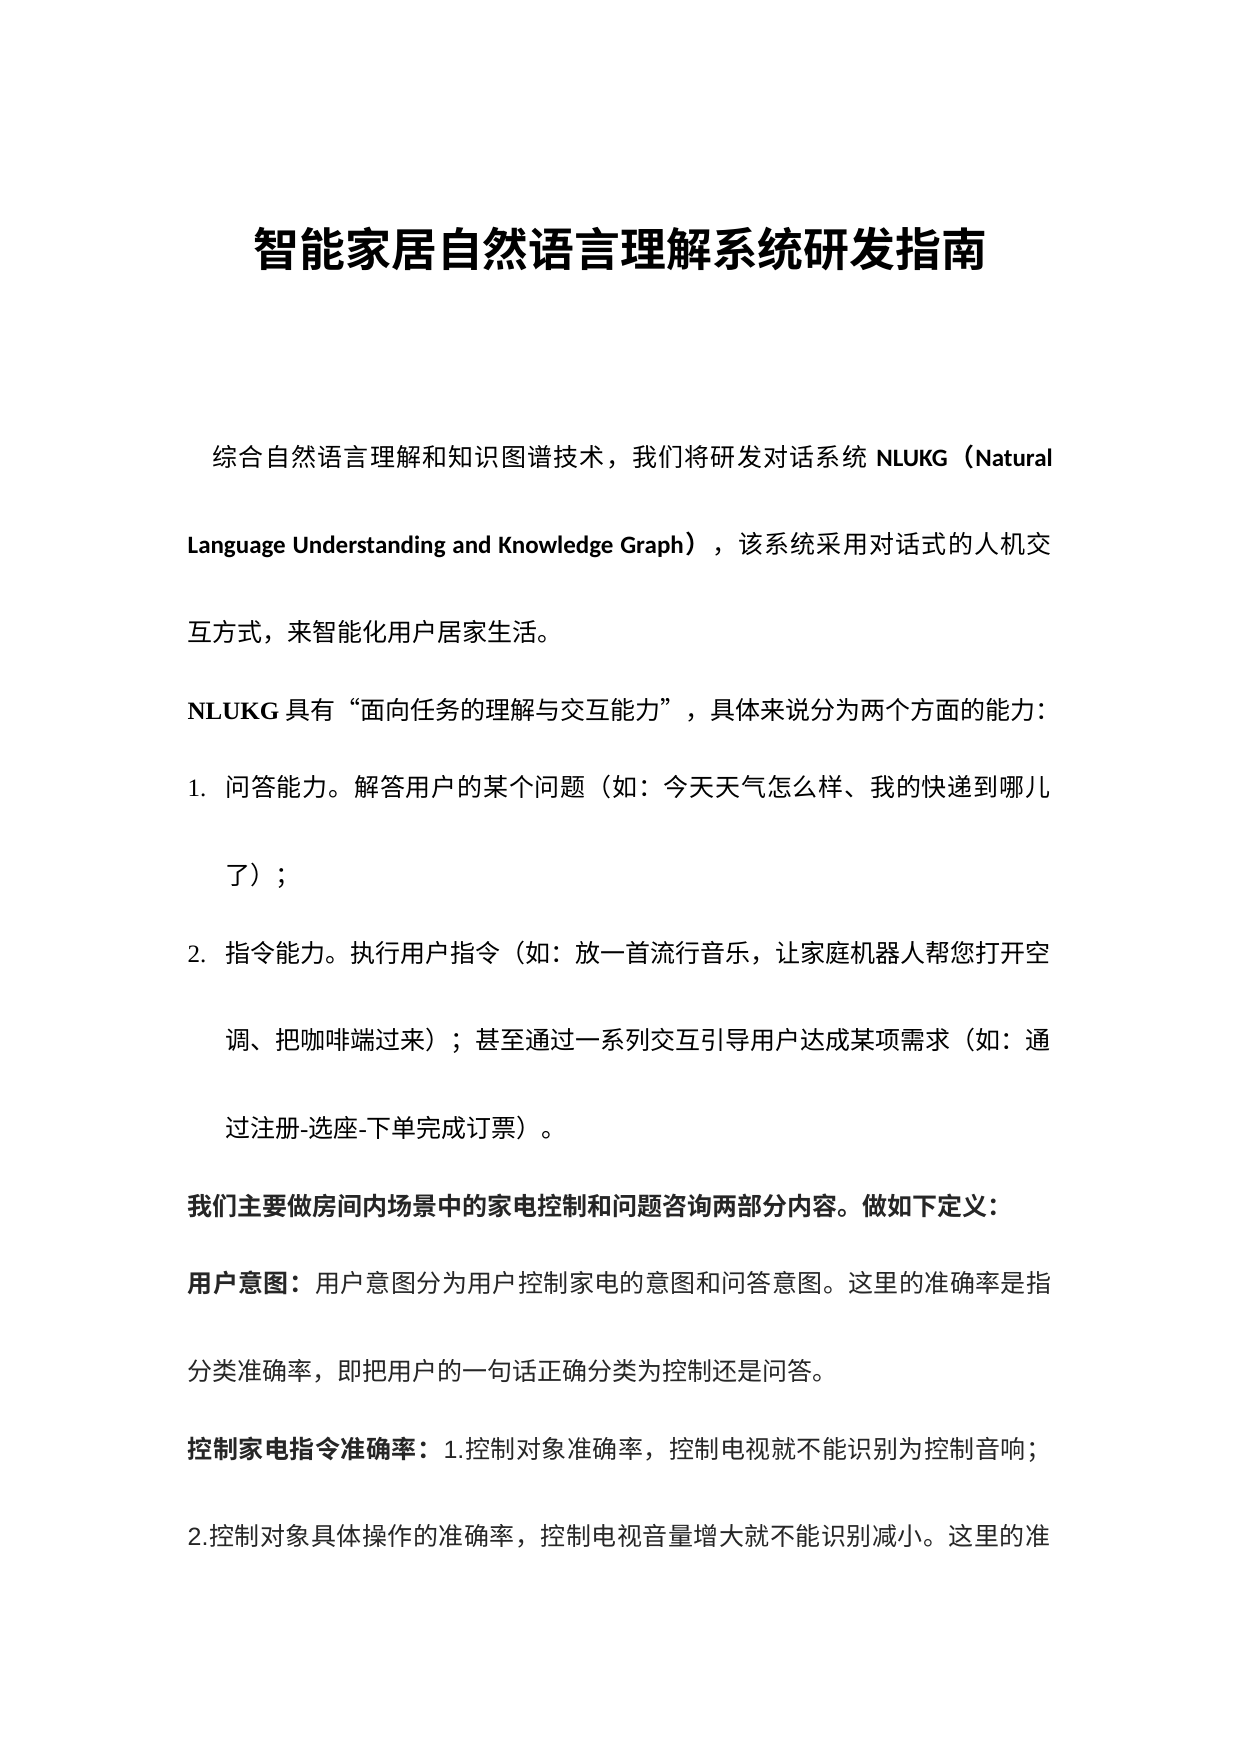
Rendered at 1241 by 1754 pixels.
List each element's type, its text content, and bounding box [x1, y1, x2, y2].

list 问答能力。解答用户的某个问题（如：今天天气怎么样、我的快递到哪儿了）； [187, 753, 1053, 906]
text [187, 1415, 1053, 1567]
text 综合自然语言理解和知识图谱技术，我们将研发对话系统NLUKG（Natural Language Understanding and Knowledge Graph），该系统采用对话式的人机交互方式，来智能化用户居家生活。 [187, 423, 1053, 663]
text 用户意图：用户意图分为用户控制家电的意图和问答意图。这里的准确率是指分类准确率，即把用户的一句话正确分类为控制还是问答。 [187, 1249, 1053, 1402]
subtitle 智能家居自然语言理解系统研发指南 [187, 197, 1053, 295]
text 我们主要做房间内场景中的家电控制和问题咨询两部分内容。做如下定义： [187, 1172, 1053, 1237]
list 指令能力。执行用户指令（如：放一首流行音乐，让家庭机器人帮您打开空调、把咖啡端过来）；甚至通过一系列交互引导用户达成某项需求（如：通过注册-选座-下单完成订票）。 [187, 919, 1053, 1159]
text NLUKG 具有“面向任务的理解与交互能力”，具体来说分为两个方面的能力： [187, 676, 1053, 741]
